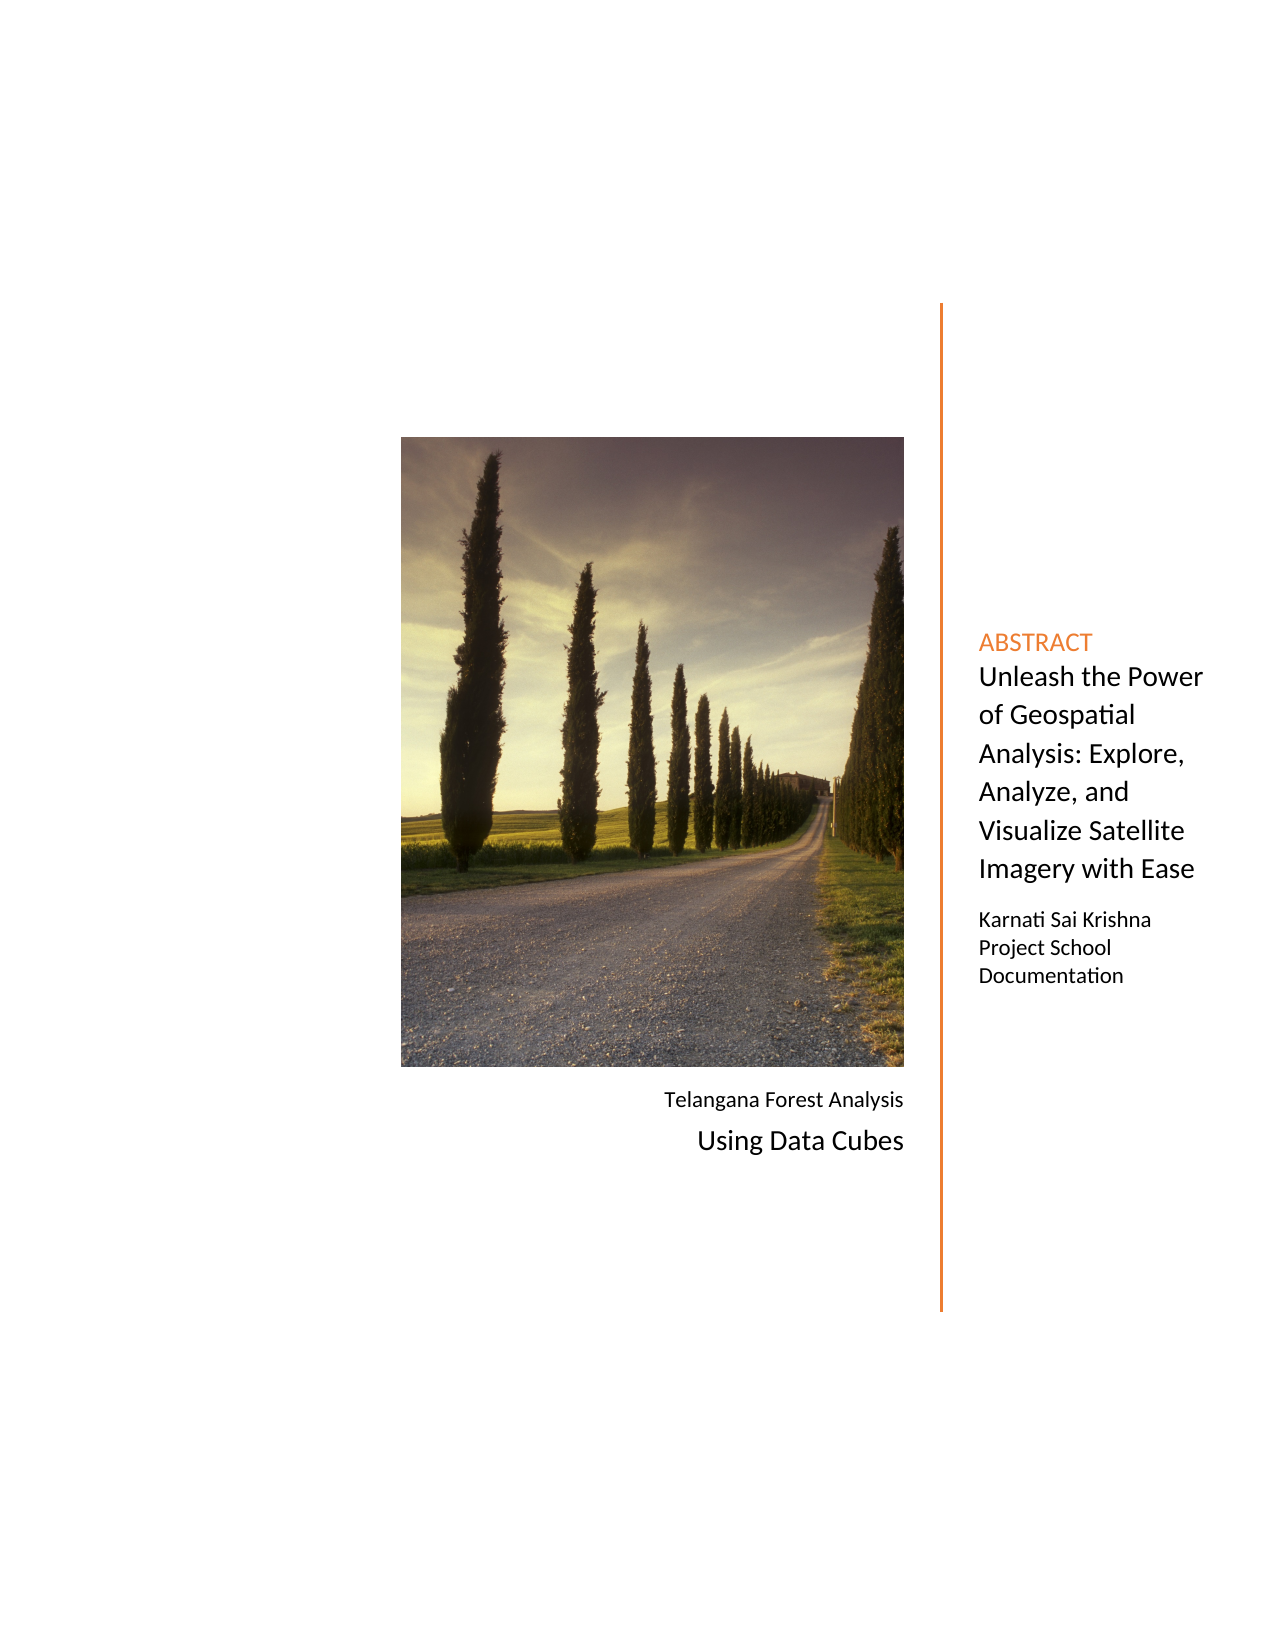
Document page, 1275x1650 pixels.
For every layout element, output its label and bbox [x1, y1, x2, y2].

picture [401, 437, 904, 1067]
